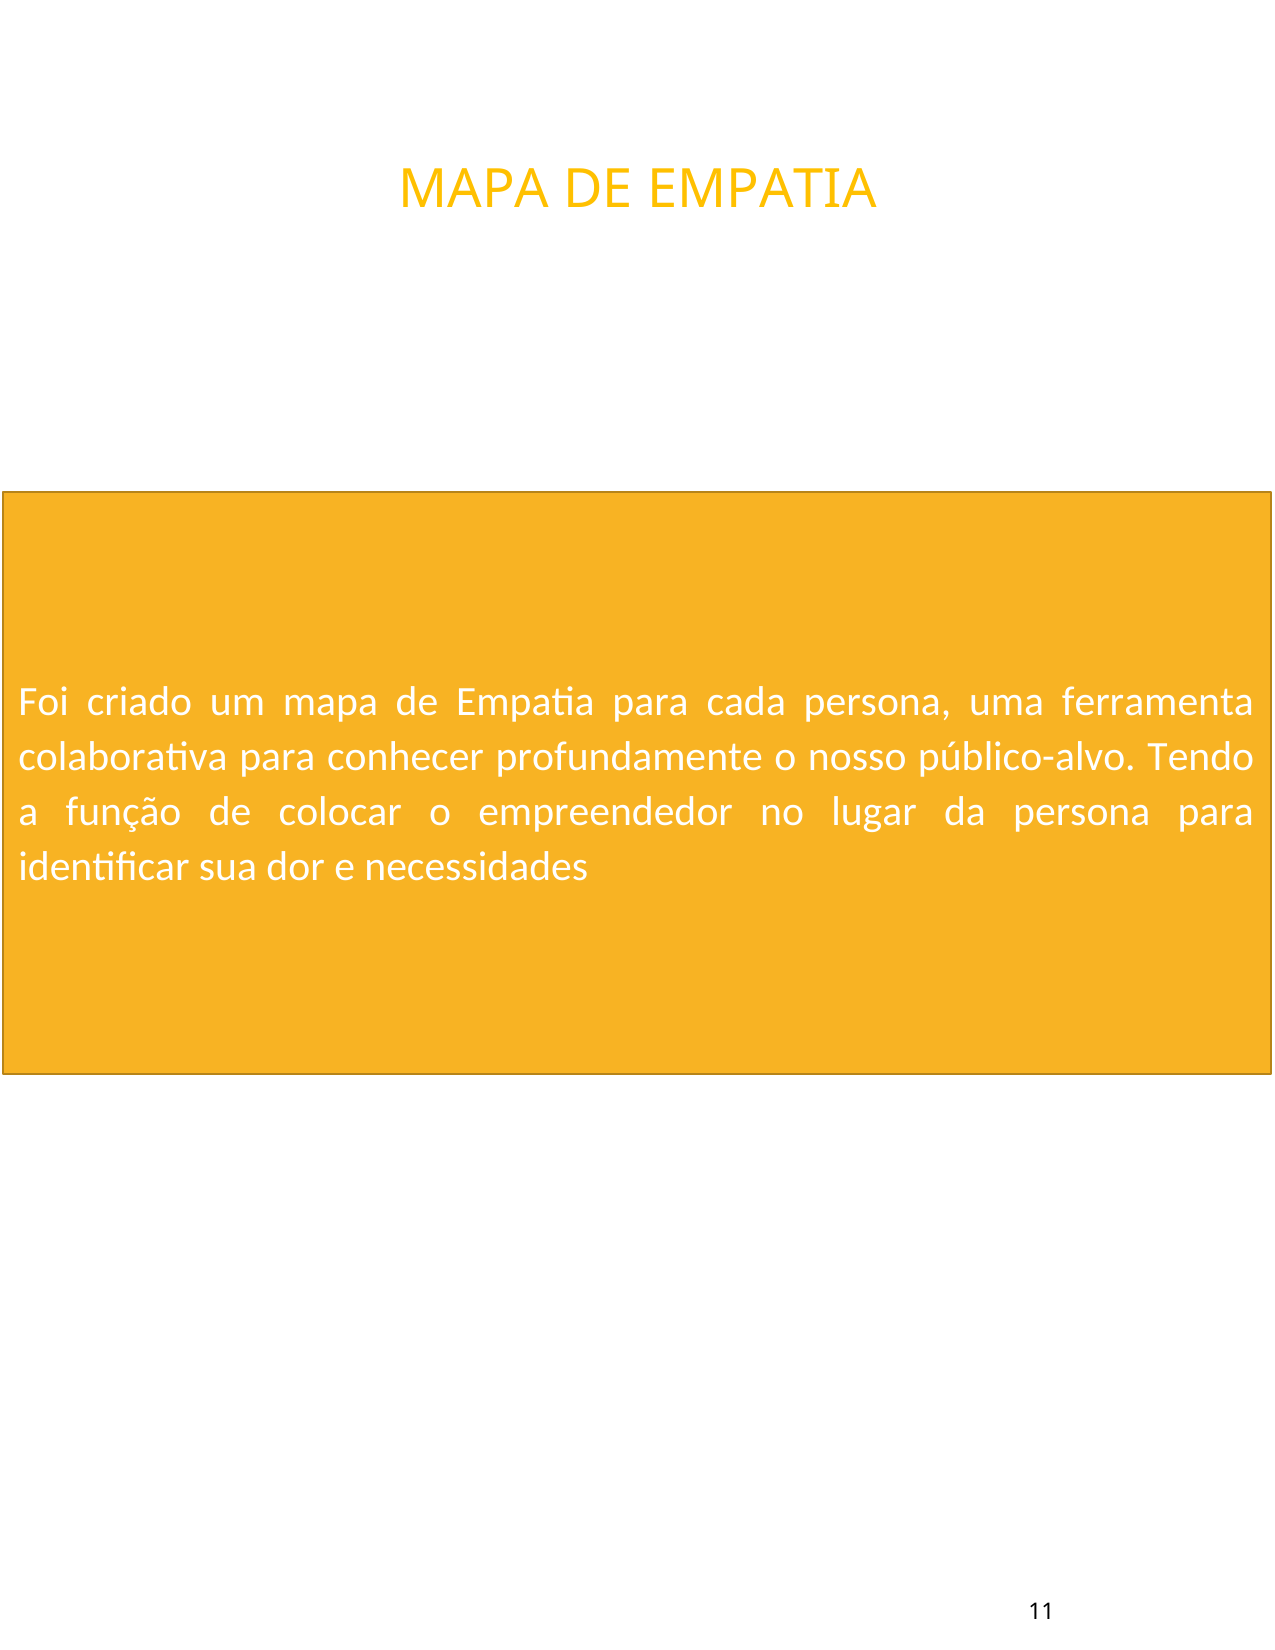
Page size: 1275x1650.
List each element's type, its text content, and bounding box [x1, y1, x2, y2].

subtitle MAPA DE EMPATIA [150, 150, 1125, 224]
